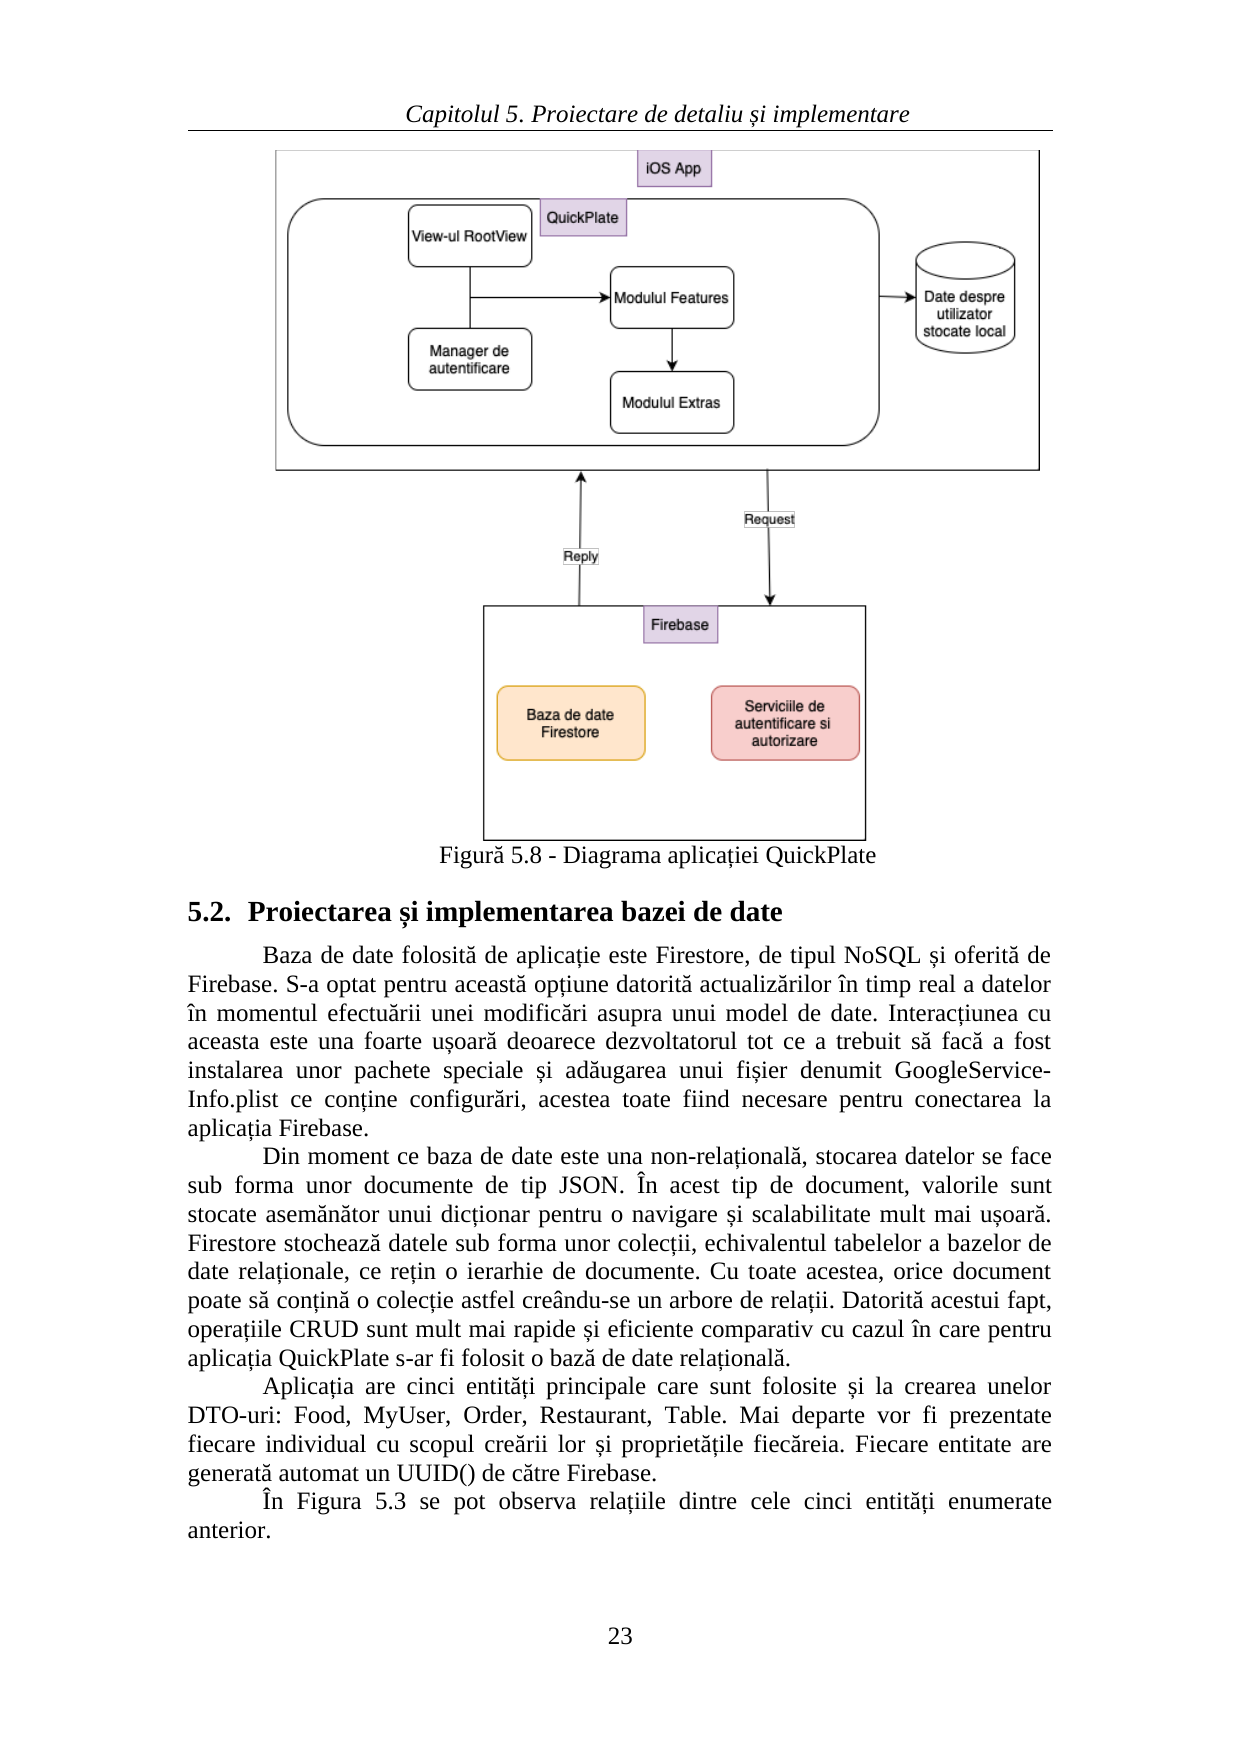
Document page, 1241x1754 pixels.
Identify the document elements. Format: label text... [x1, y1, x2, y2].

picture [275, 150, 1040, 841]
text Aplicația are cinci entități principale care sunt folosite și la crearea unelor DTO-uri: Food, MyUser, Order, Restaurant, Table. Mai departe vor fi prezentate fiecare individual cu scopul creării lor și proprietățile fiecăreia. Fiecare entitate are generată automat un UUID() de către Firebase. [187, 1371, 1053, 1486]
text Din moment ce baza de date este una non-relațională, stocarea datelor se face sub forma unor documente de tip JSON. În acest tip de document, valorile sunt stocate asemănător unui dicționar pentru o navigare și scalabilitate mult mai ușoară. Firestore stochează datele sub forma unor colecții, echivalentul tabelelor a bazelor de date relaționale, ce rețin o ierarhie de documente. Cu toate acestea, orice document poate să conțină o colecție astfel creându-se un arbore de relații. Datorită acestui fapt, operațiile CRUD sunt mult mai rapide și eficiente comparativ cu cazul în care pentru aplicația QuickPlate s-ar fi folosit o bază de date relațională. [187, 1141, 1053, 1371]
text În Figura 5.3 se pot observa relațiile dintre cele cinci entități enumerate anterior. [187, 1486, 1053, 1544]
subtitle Proiectarea și implementarea bazei de date [187, 894, 1053, 928]
text Baza de date folosită de aplicație este Firestore, de tipul NoSQL și oferită de Firebase. S-a optat pentru această opțiune datorită actualizărilor în timp real a datelor în momentul efectuării unei modificări asupra unui model de date. Interacțiunea cu aceasta este una foarte ușoară deoarece dezvoltatorul tot ce a trebuit să facă a fost instalarea unor pachete speciale și adăugarea unui fișier denumit GoogleService-Info.plist ce conține configurări, acestea toate fiind necesare pentru conectarea la aplicația Firebase. [187, 940, 1053, 1141]
